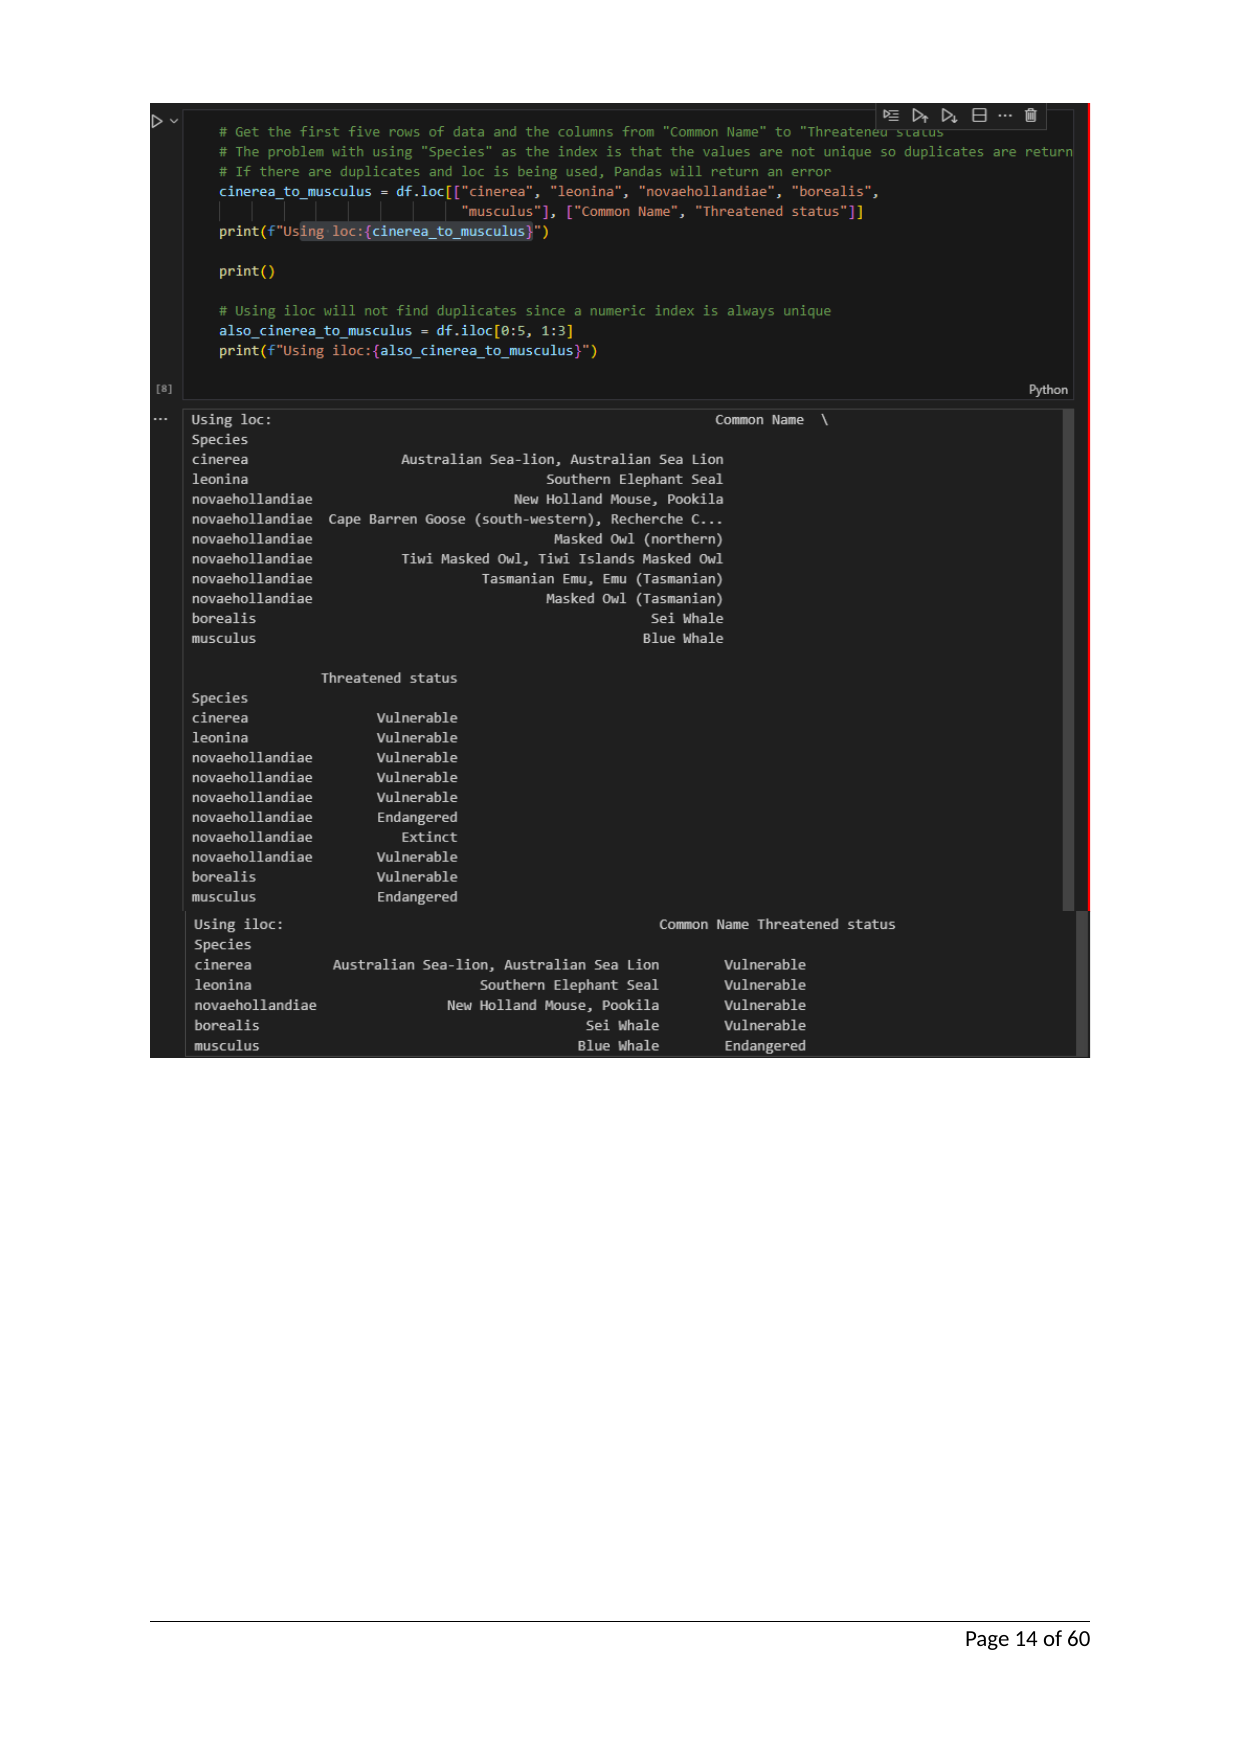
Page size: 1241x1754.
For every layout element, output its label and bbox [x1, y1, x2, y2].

picture [150, 103, 1091, 1058]
